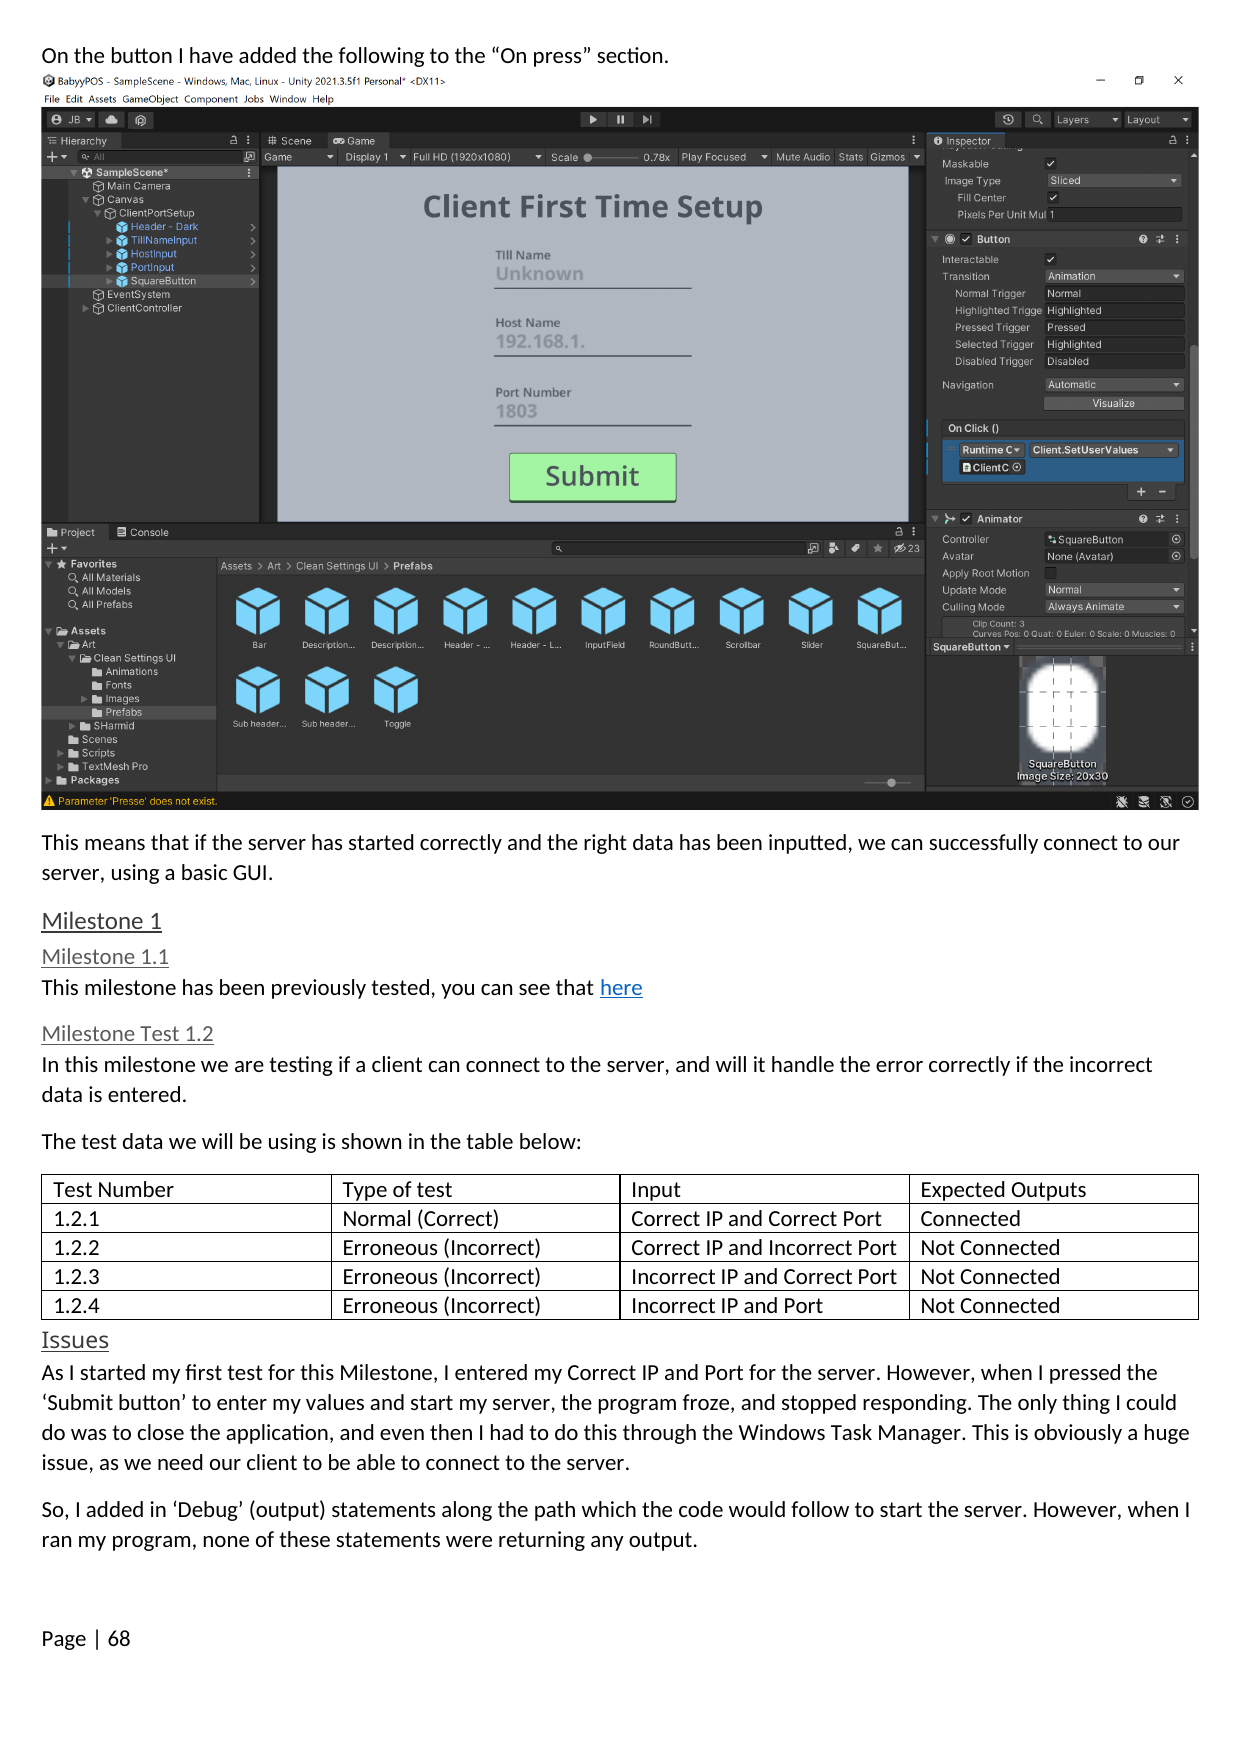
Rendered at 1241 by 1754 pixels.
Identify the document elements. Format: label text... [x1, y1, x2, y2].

table_header Input [621, 1175, 909, 1203]
text On the button I have added the following to the “On press” section. [41, 41, 1199, 71]
table_cell 1.2.2 [42, 1233, 331, 1261]
text This means that if the server has started correctly and the right data has been inputted, we can successfully connect to our server, using a basic GUI. [41, 828, 1199, 886]
table_cell Not Connected [910, 1233, 1198, 1261]
subtitle Milestone 1.1 [41, 942, 1199, 970]
subtitle Issues [41, 1324, 1199, 1355]
table_cell Not Connected [910, 1291, 1198, 1319]
table_cell Normal (Correct) [332, 1204, 619, 1232]
table_cell Erroneous (Incorrect) [332, 1233, 619, 1261]
text As I started my first test for this Milestone, I entered my Correct IP and Port for the server. However, when I pressed the ‘Submit button’ to enter my values and start my server, the program froze, and stopped responding. The only thing I could do was to close the application, and even then I had to do this through the Windows Task Manager. This is obviously a huge issue, as we need our client to be able to connect to the server. [41, 1358, 1199, 1477]
table_cell 1.2.3 [42, 1262, 331, 1290]
table_cell Correct IP and Incorrect Port [621, 1233, 909, 1261]
table_header Type of test [332, 1175, 619, 1203]
text In this milestone we are testing if a client can connect to the server, and will it handle the error correctly if the incorrect data is entered. [41, 1050, 1199, 1108]
picture [41, 71, 1199, 810]
table_cell Incorrect IP and Correct Port [621, 1262, 909, 1290]
subtitle Milestone 1 [41, 905, 1199, 936]
table_cell Connected [910, 1204, 1198, 1232]
table_cell Erroneous (Incorrect) [332, 1291, 619, 1319]
text The test data we will be using is shown in the table below: [41, 1127, 1199, 1155]
table_cell Not Connected [910, 1262, 1198, 1290]
text So, I added in ‘Debug’ (output) statements along the path which the code would follow to start the server. However, when I ran my program, none of these statements were returning any output. [41, 1495, 1199, 1554]
text This milestone has been previously tested, you can see that here [41, 973, 1199, 1001]
table_cell 1.2.1 [42, 1204, 331, 1232]
table_header Expected Outputs [910, 1175, 1198, 1203]
table_cell 1.2.4 [42, 1291, 331, 1319]
table_cell Incorrect IP and Port [621, 1291, 909, 1319]
table_cell Erroneous (Incorrect) [332, 1262, 619, 1290]
table_cell Correct IP and Correct Port [621, 1204, 909, 1232]
table_header Test Number [42, 1175, 331, 1203]
subtitle Milestone Test 1.2 [41, 1019, 1199, 1047]
